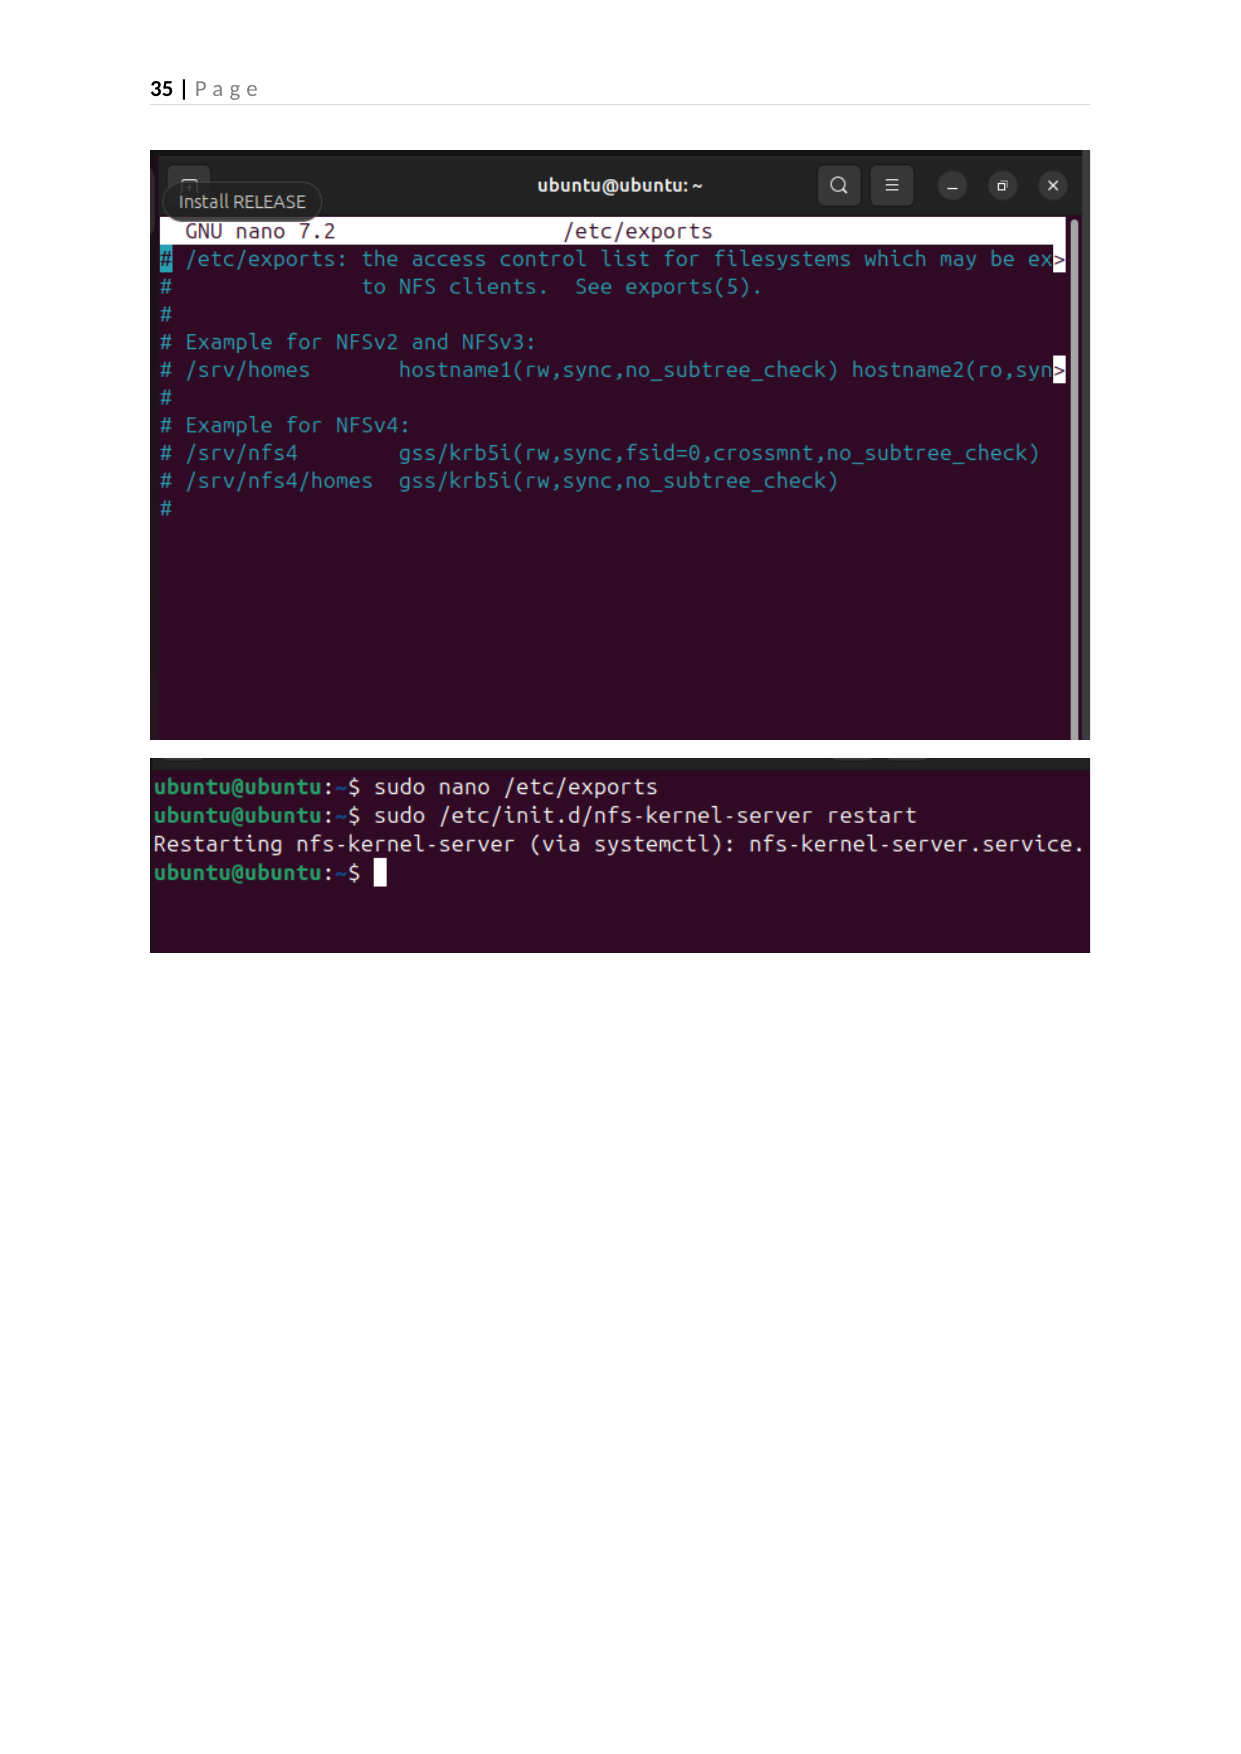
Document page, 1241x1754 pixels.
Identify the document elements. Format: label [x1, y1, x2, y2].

picture [150, 758, 1091, 953]
picture [150, 150, 1091, 740]
